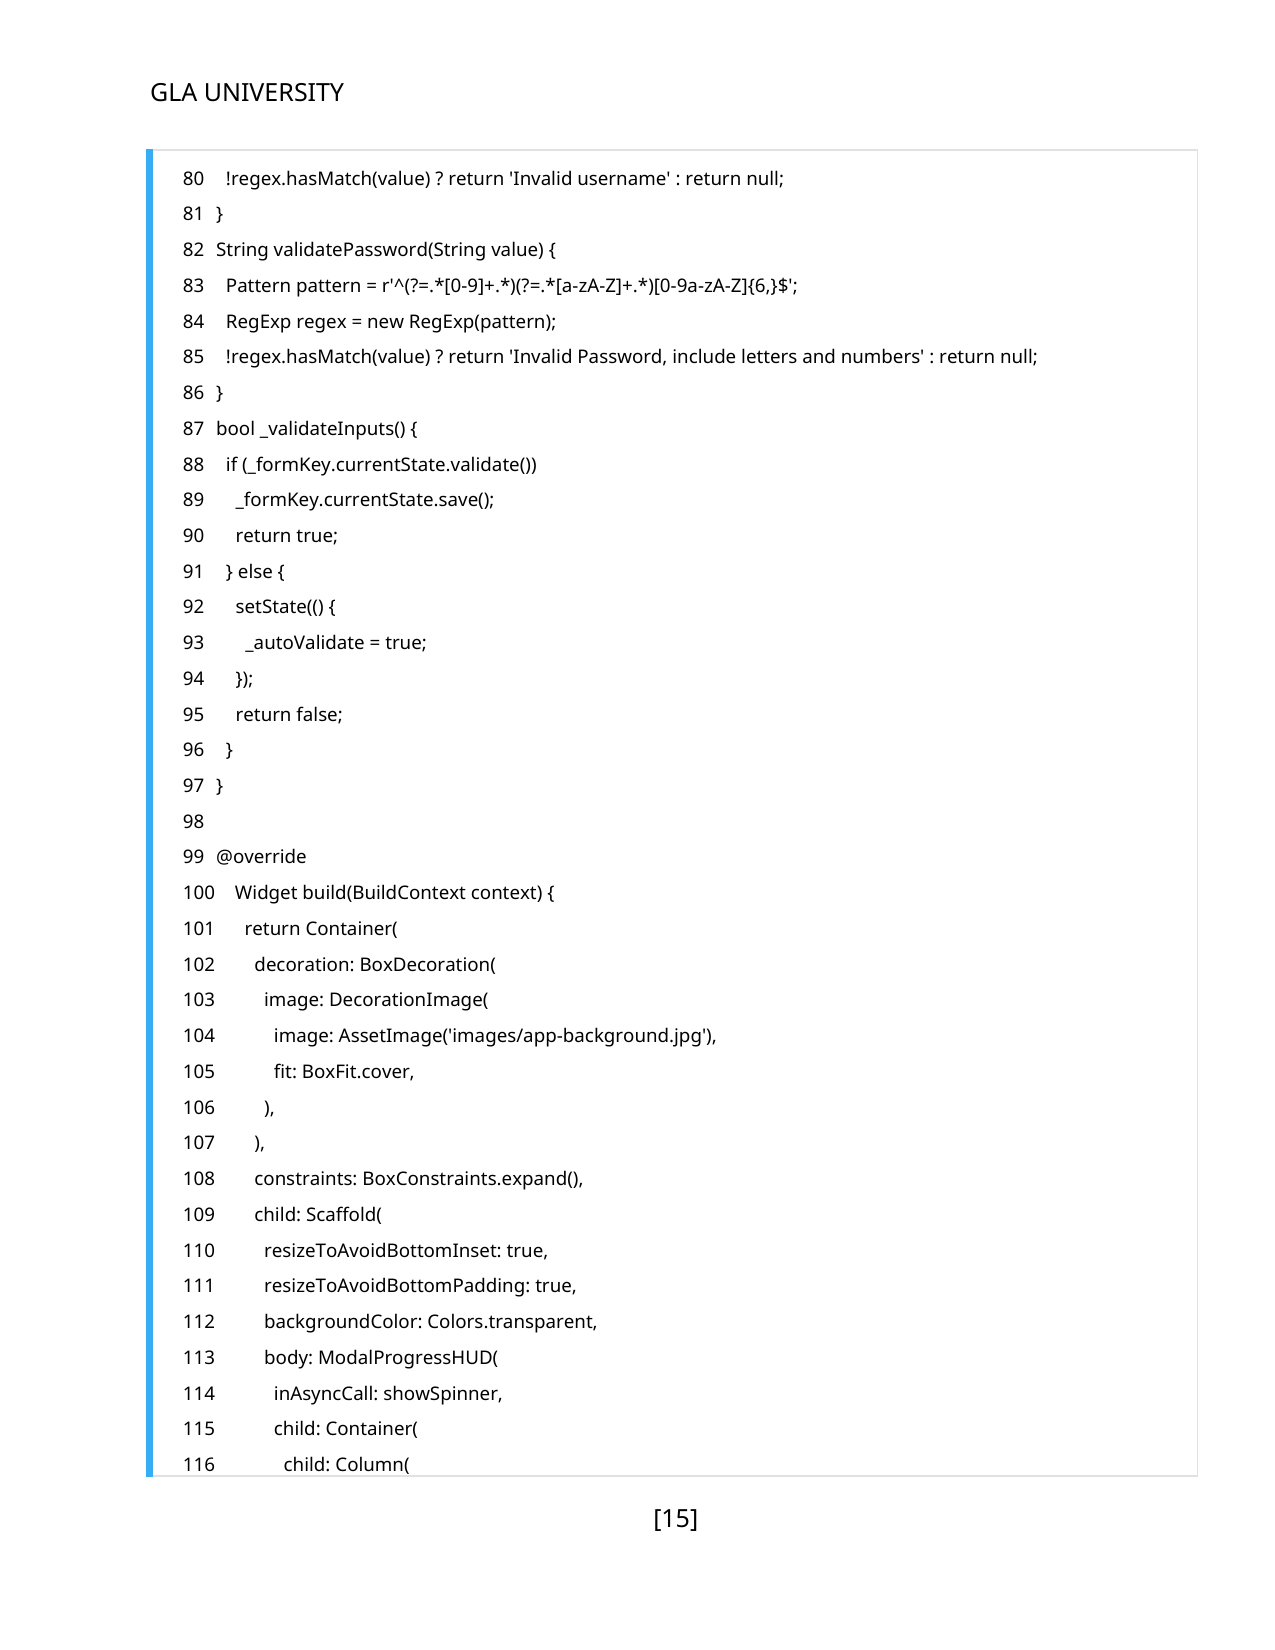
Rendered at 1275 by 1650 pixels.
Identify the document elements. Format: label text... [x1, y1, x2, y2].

list image: DecorationImage( [153, 971, 1197, 1006]
list child: Container( [153, 1399, 1197, 1435]
list return true; [153, 506, 1197, 542]
list resizeToAvoidBottomInset: true, [153, 1221, 1197, 1256]
list }); [153, 649, 1197, 685]
list @override [153, 828, 1197, 863]
list } [153, 363, 1197, 399]
list ), [153, 1078, 1197, 1113]
list return false; [153, 685, 1197, 721]
list inAsyncCall: showSpinner, [153, 1364, 1197, 1399]
list setState(() { [153, 578, 1197, 613]
list fit: BoxFit.cover, [153, 1042, 1197, 1078]
list } else { [153, 542, 1197, 578]
list !regex.hasMatch(value) ? return 'Invalid username' : return null; [153, 151, 1197, 184]
list !regex.hasMatch(value) ? return 'Invalid Password, include letters and numbers' : return null; [153, 327, 1197, 363]
list return Container( [153, 899, 1197, 935]
list String validatePassword(String value) { [153, 220, 1197, 256]
list child: Column( [153, 1435, 1197, 1475]
list backgroundColor: Colors.transparent, [153, 1292, 1197, 1328]
list Pattern pattern = r'^(?=.*[0-9]+.*)(?=.*[a-zA-Z]+.*)[0-9a-zA-Z]{6,}$'; [153, 256, 1197, 292]
list body: ModalProgressHUD( [153, 1328, 1197, 1364]
list decoration: BoxDecoration( [153, 935, 1197, 971]
list _formKey.currentState.save(); [153, 470, 1197, 506]
list resizeToAvoidBottomPadding: true, [153, 1256, 1197, 1292]
list } [153, 721, 1197, 756]
list _autoValidate = true; [153, 613, 1197, 649]
list } [153, 184, 1197, 220]
list } [153, 756, 1197, 792]
list ), [153, 1113, 1197, 1149]
list Widget build(BuildContext context) { [153, 863, 1197, 899]
list image: AssetImage('images/app-background.jpg'), [153, 1006, 1197, 1042]
list constraints: BoxConstraints.expand(), [153, 1149, 1197, 1185]
list bool _validateInputs() { [153, 399, 1197, 435]
list RegExp regex = new RegExp(pattern); [153, 292, 1197, 327]
list if (_formKey.currentState.validate()) [153, 435, 1197, 470]
list child: Scaffold( [153, 1185, 1197, 1221]
